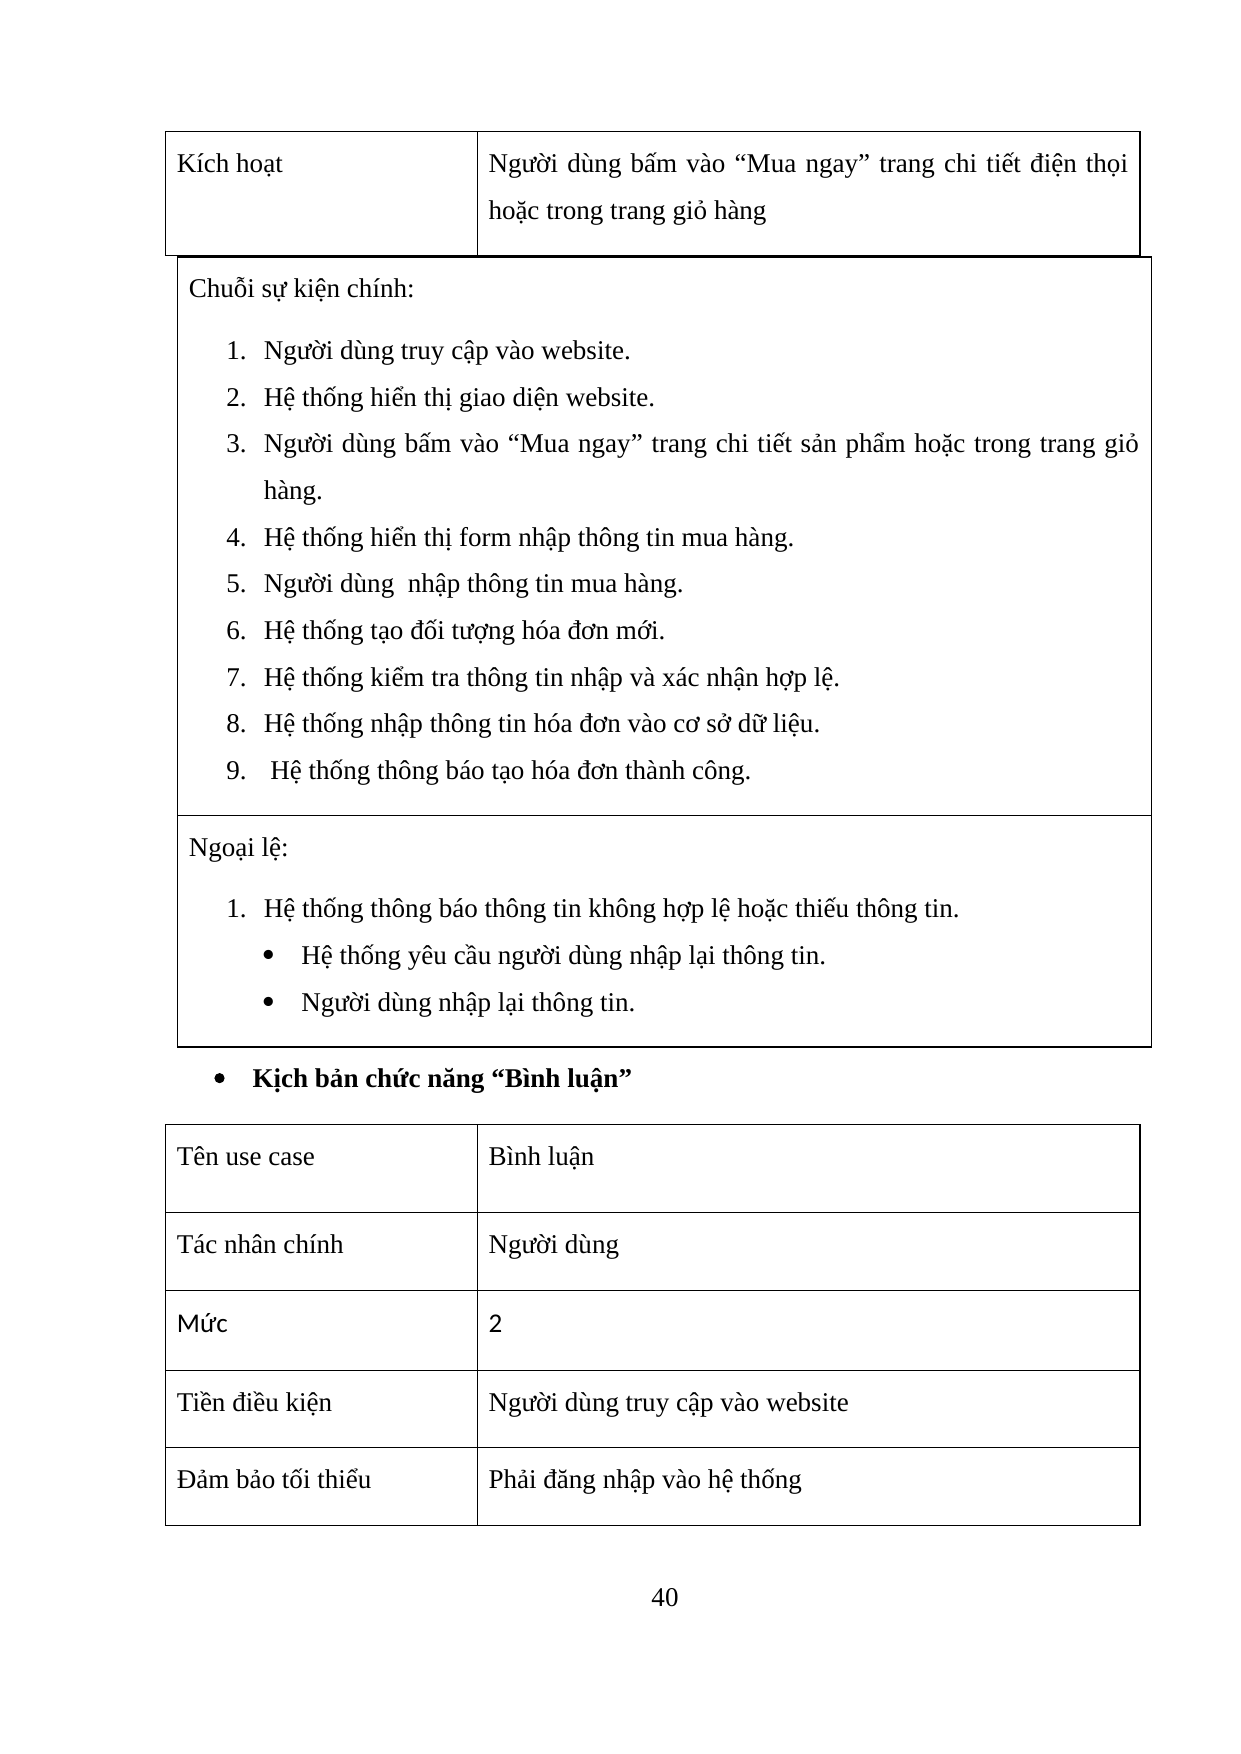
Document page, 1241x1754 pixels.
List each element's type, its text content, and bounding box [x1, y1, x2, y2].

list Kịch bản chức năng “Bình luận” [215, 1062, 1122, 1094]
table_cell 2 [478, 1291, 1139, 1369]
table_header Bình luận [478, 1125, 1139, 1212]
table_cell Người dùng bấm vào “Mua ngay” trang chi tiết điện thọi hoặc trong trang giỏ hàng [478, 132, 1139, 255]
table_header Chuỗi sự kiện chính: Người dùng truy cập vào website. Hệ thống hiển thị giao diện website. Người dùng bấm vào “Mua ngay” trang chi tiết sản phẩm hoặc trong trang giỏ hàng. Hệ thống hiển thị form nhập thông tin mua hàng. Người dùng nhập thông tin mua hàng. Hệ thống tạo đối tượng hóa đơn mới. Hệ thống kiểm tra thông tin nhập và xác nhận hợp lệ. Hệ thống nhập thông tin hóa đơn vào cơ sở dữ liệu. Hệ thống thông báo tạo hóa đơn thành công. [178, 258, 1151, 814]
table_cell Tiền điều kiện [166, 1371, 477, 1447]
table_cell Ngoại lệ: Hệ thống thông báo thông tin không hợp lệ hoặc thiếu thông tin. Hệ thống yêu cầu người dùng nhập lại thông tin. Người dùng nhập lại thông tin. [178, 816, 1151, 1046]
table_cell Tác nhân chính [166, 1213, 477, 1290]
table_cell Người dùng [478, 1213, 1139, 1290]
table_cell Đảm bảo tối thiểu [166, 1448, 477, 1525]
table_cell Phải đăng nhập vào hệ thống [478, 1448, 1139, 1525]
table_header Tên use case [166, 1125, 477, 1212]
table_cell Mức [166, 1291, 477, 1369]
table_cell Kích hoạt [166, 132, 477, 255]
table_cell Người dùng truy cập vào website [478, 1371, 1139, 1447]
